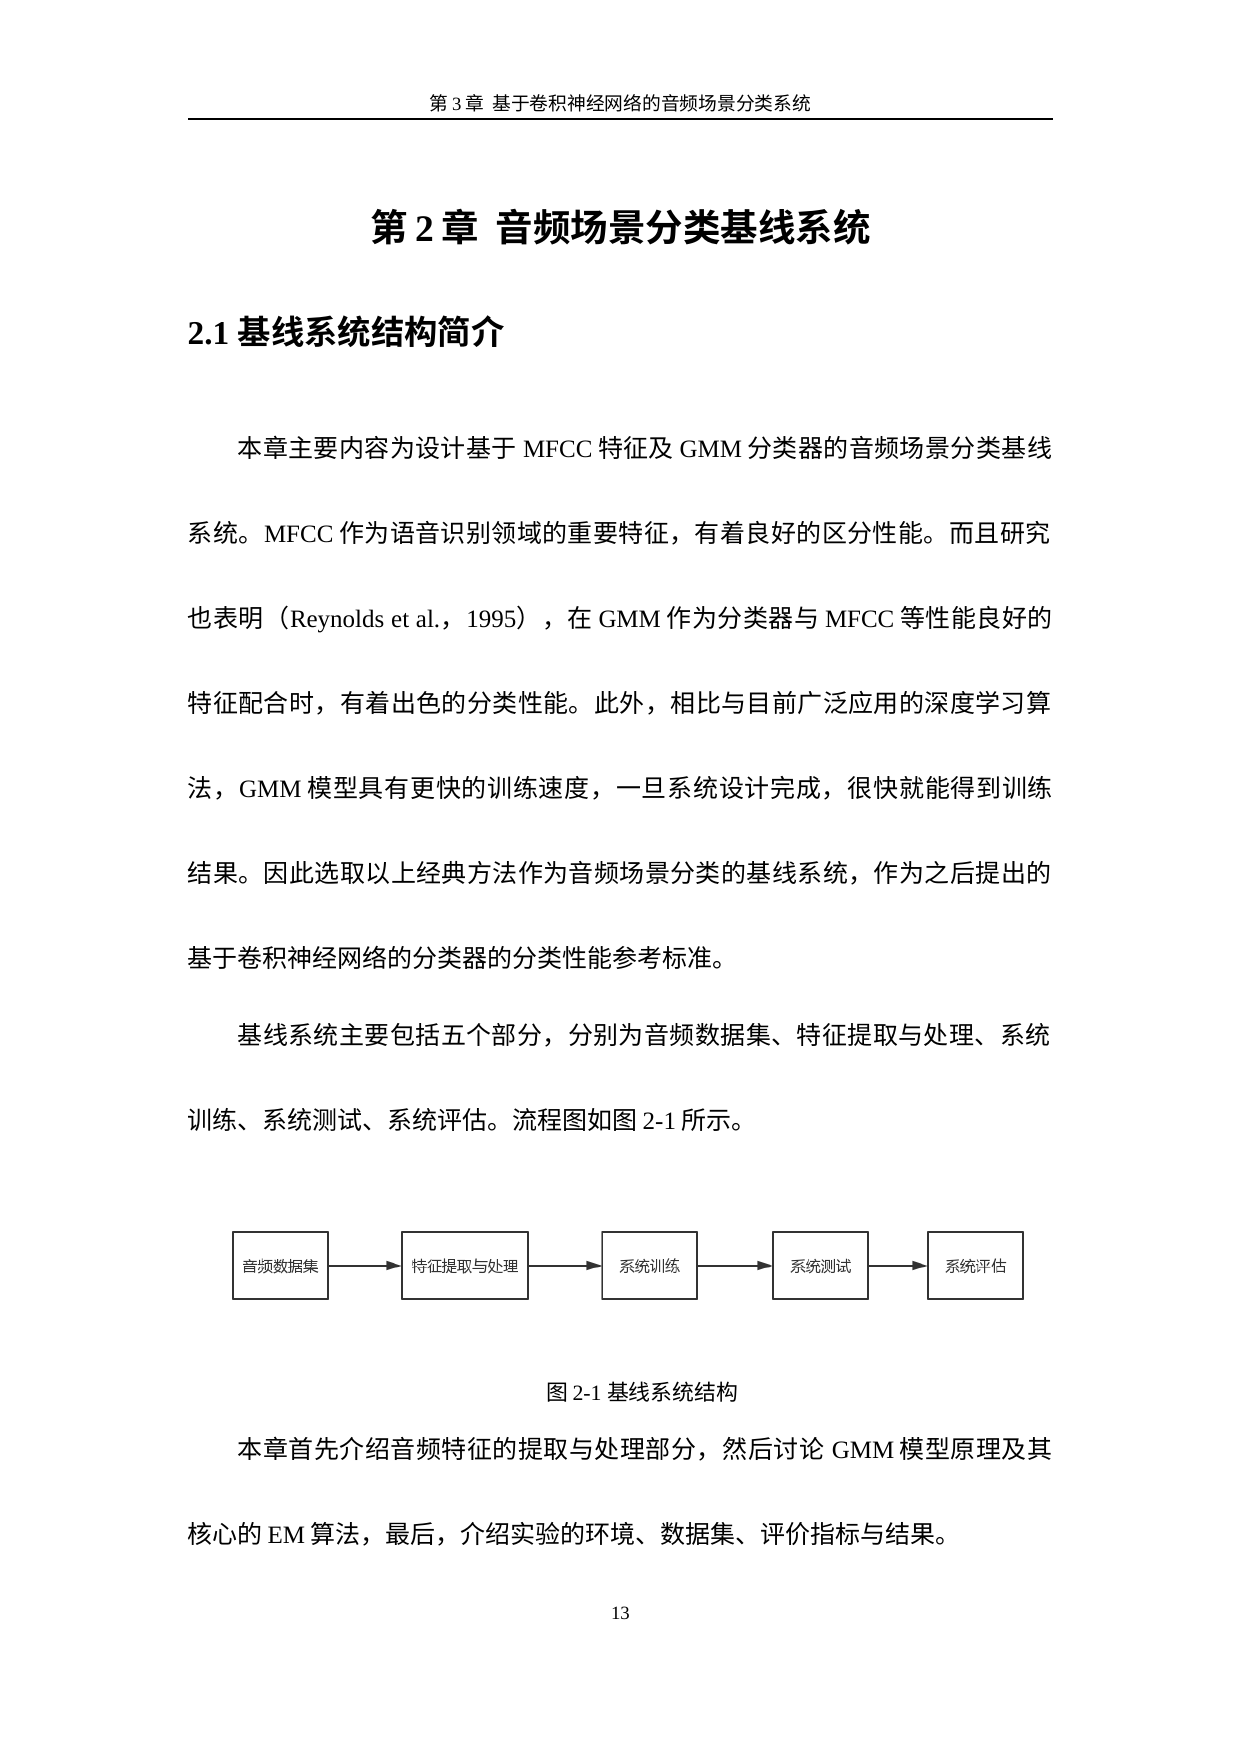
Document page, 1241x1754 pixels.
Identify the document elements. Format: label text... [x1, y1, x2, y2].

subtitle 图2-1 基线系统结构 [187, 1374, 1053, 1408]
text 基线系统主要包括五个部分，分别为音频数据集、特征提取与处理、系统训练、系统测试、系统评估。流程图如图2-1所示。 [187, 999, 1053, 1152]
subtitle 第2章 音频场景分类基线系统 [187, 191, 1053, 258]
text 本章主要内容为设计基于MFCC特征及GMM分类器的音频场景分类基线系统。MFCC作为语音识别领域的重要特征，有着良好的区分性能。而且研究也表明（Reynolds et al.，1995），在GMM作为分类器与MFCC等性能良好的特征配合时，有着出色的分类性能。此外，相比与目前广泛应用的深度学习算法，GMM模型具有更快的训练速度，一旦系统设计完成，很快就能得到训练结果。因此选取以上经典方法作为音频场景分类的基线系统，作为之后提出的基于卷积神经网络的分类器的分类性能参考标准。 [187, 413, 1053, 990]
picture [187, 1186, 1053, 1329]
subtitle 2.1 基线系统结构简介 [187, 296, 1053, 364]
text 本章首先介绍音频特征的提取与处理部分，然后讨论GMM模型原理及其核心的EM算法，最后，介绍实验的环境、数据集、评价指标与结果。 [187, 1414, 1053, 1567]
